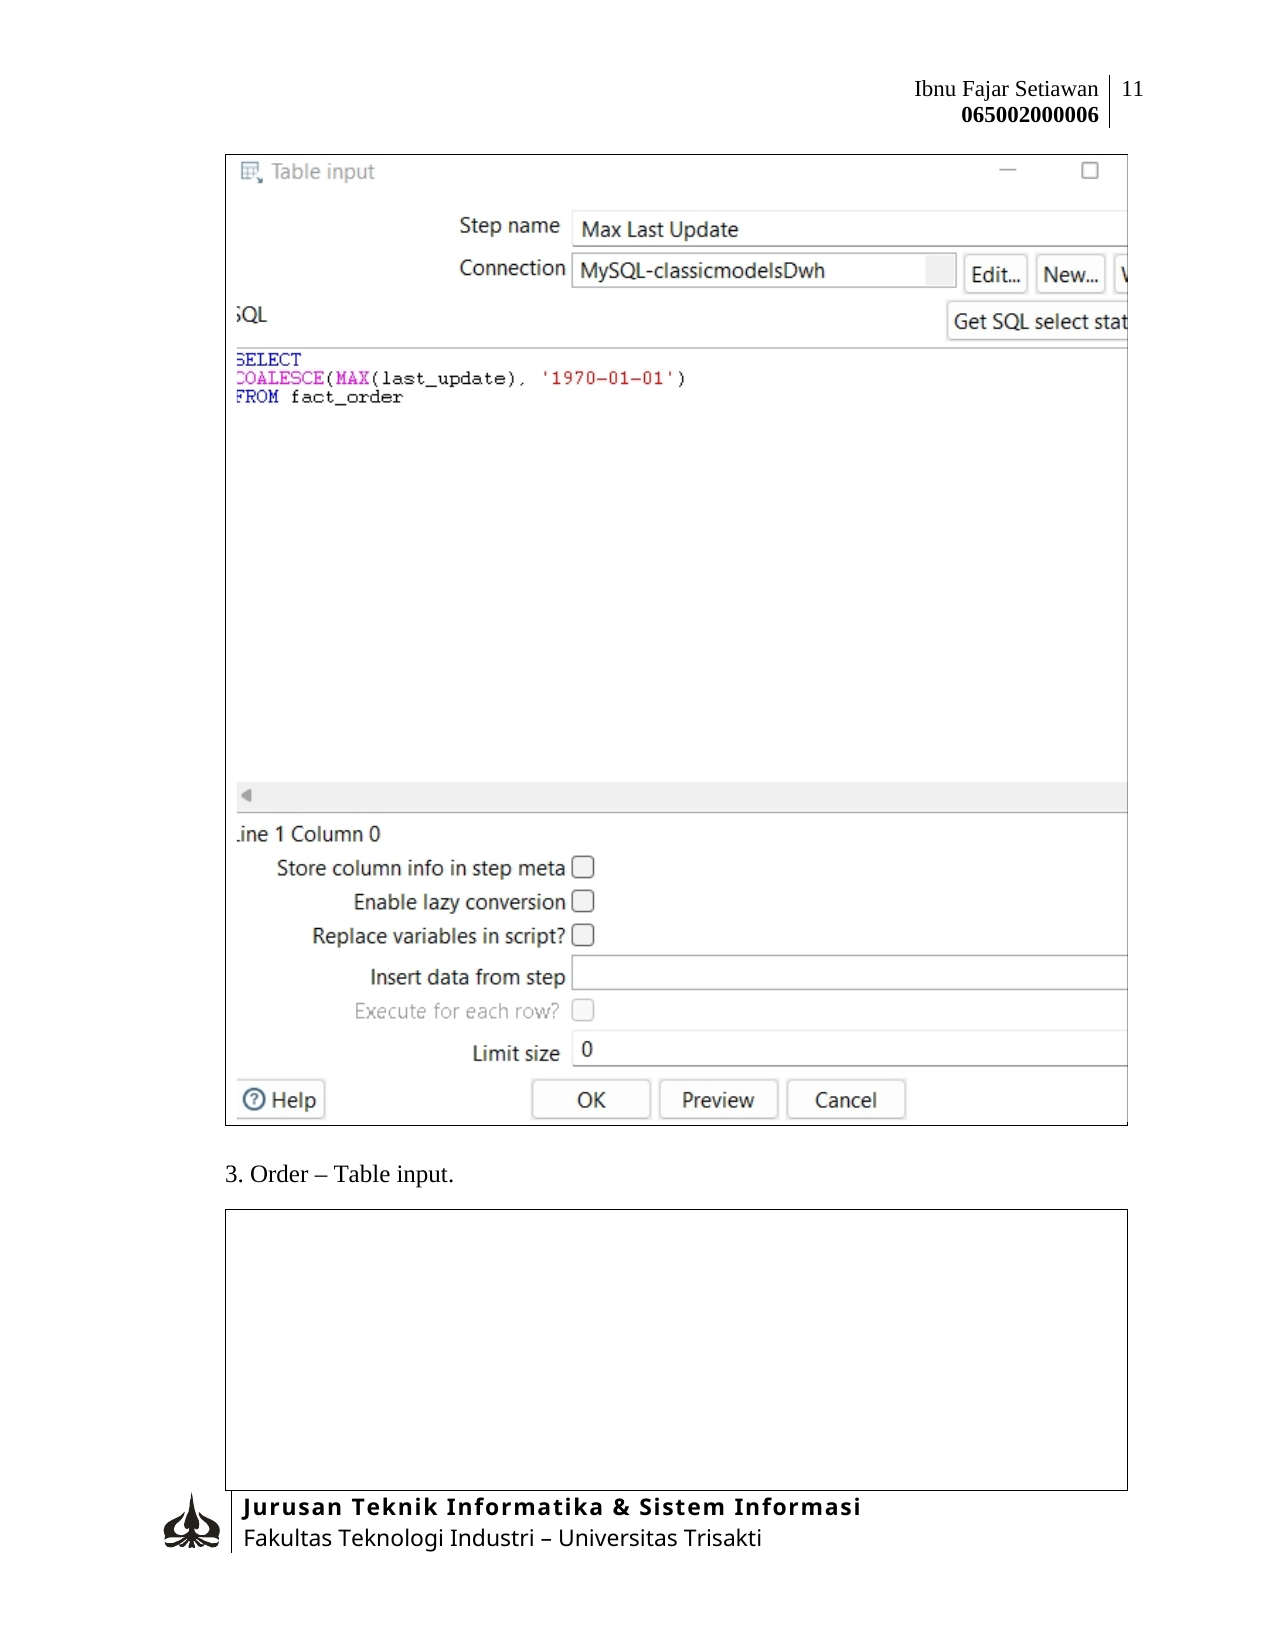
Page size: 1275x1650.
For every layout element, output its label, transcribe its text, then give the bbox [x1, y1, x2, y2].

table_header [226, 1210, 1127, 1490]
picture [236, 155, 1128, 1122]
table_header [226, 155, 1127, 1125]
list 3. Order – Table input. [225, 1159, 1125, 1188]
